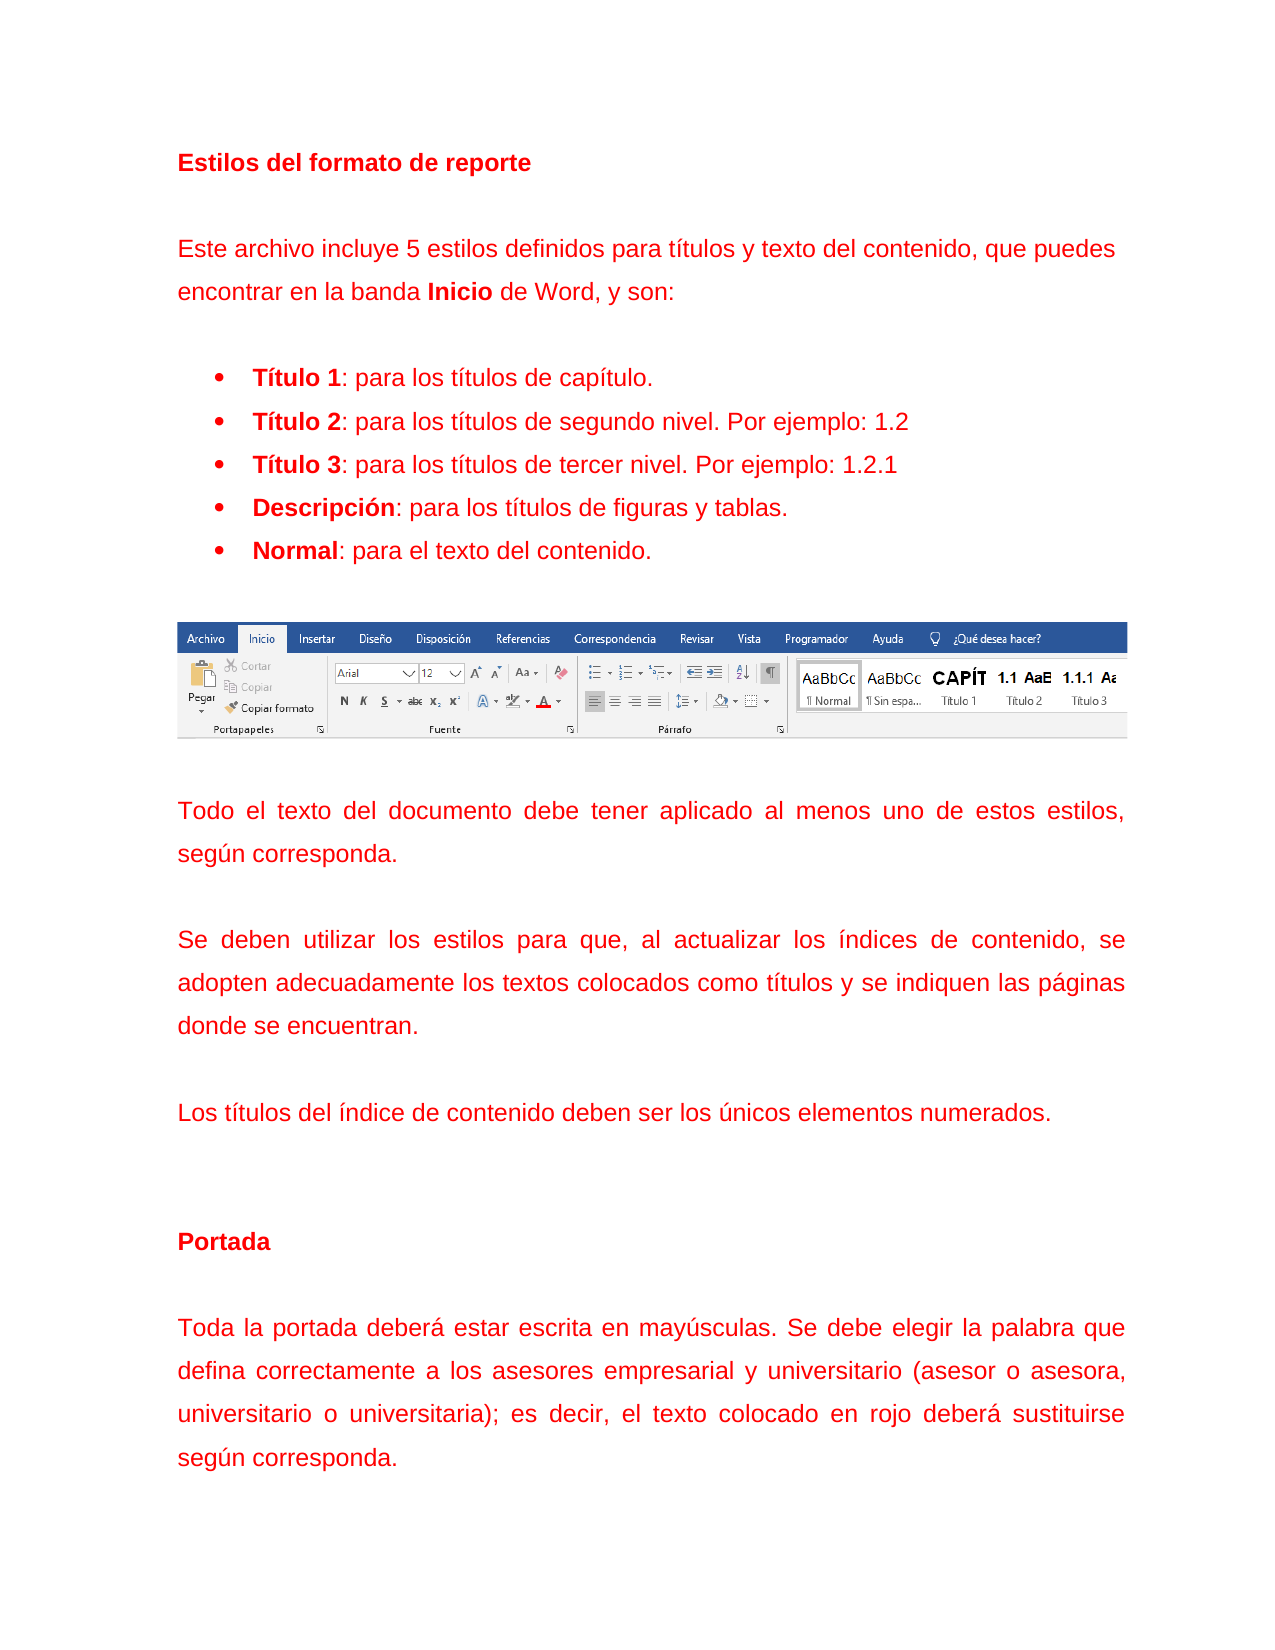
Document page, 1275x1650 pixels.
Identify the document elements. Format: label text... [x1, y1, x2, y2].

text Los títulos del índice de contenido deben ser los únicos elementos numerados. [177, 1098, 1127, 1126]
text Estilos del formato de reporte [177, 148, 1127, 176]
list Descripción: para los títulos de figuras y tablas. [215, 493, 1127, 522]
list Título 2: para los títulos de segundo nivel. Por ejemplo: 1.2 [215, 407, 1127, 435]
list Normal: para el texto del contenido. [215, 536, 1127, 565]
text Este archivo incluye 5 estilos definidos para títulos y texto del contenido, que puedes encontrar en la banda Inicio de Word, y son: [177, 234, 1127, 306]
text Portada [177, 1227, 1127, 1256]
text Todo el texto del documento debe tener aplicado al menos uno de estos estilos, según corresponda. [177, 796, 1127, 868]
picture [177, 622, 1128, 739]
list Título 1: para los títulos de capítulo. [215, 363, 1127, 392]
list Título 3: para los títulos de tercer nivel. Por ejemplo: 1.2.1 [215, 450, 1127, 479]
text Se deben utilizar los estilos para que, al actualizar los índices de contenido, se adopten adecuadamente los textos colocados como títulos y se indiquen las páginas donde se encuentran. [177, 925, 1127, 1040]
text Toda la portada deberá estar escrita en mayúsculas. Se debe elegir la palabra que defina correctamente a los asesores empresarial y universitario (asesor o asesora, universitario o universitaria); es decir, el texto colocado en rojo deberá sustituirse según corresponda. [177, 1313, 1127, 1471]
